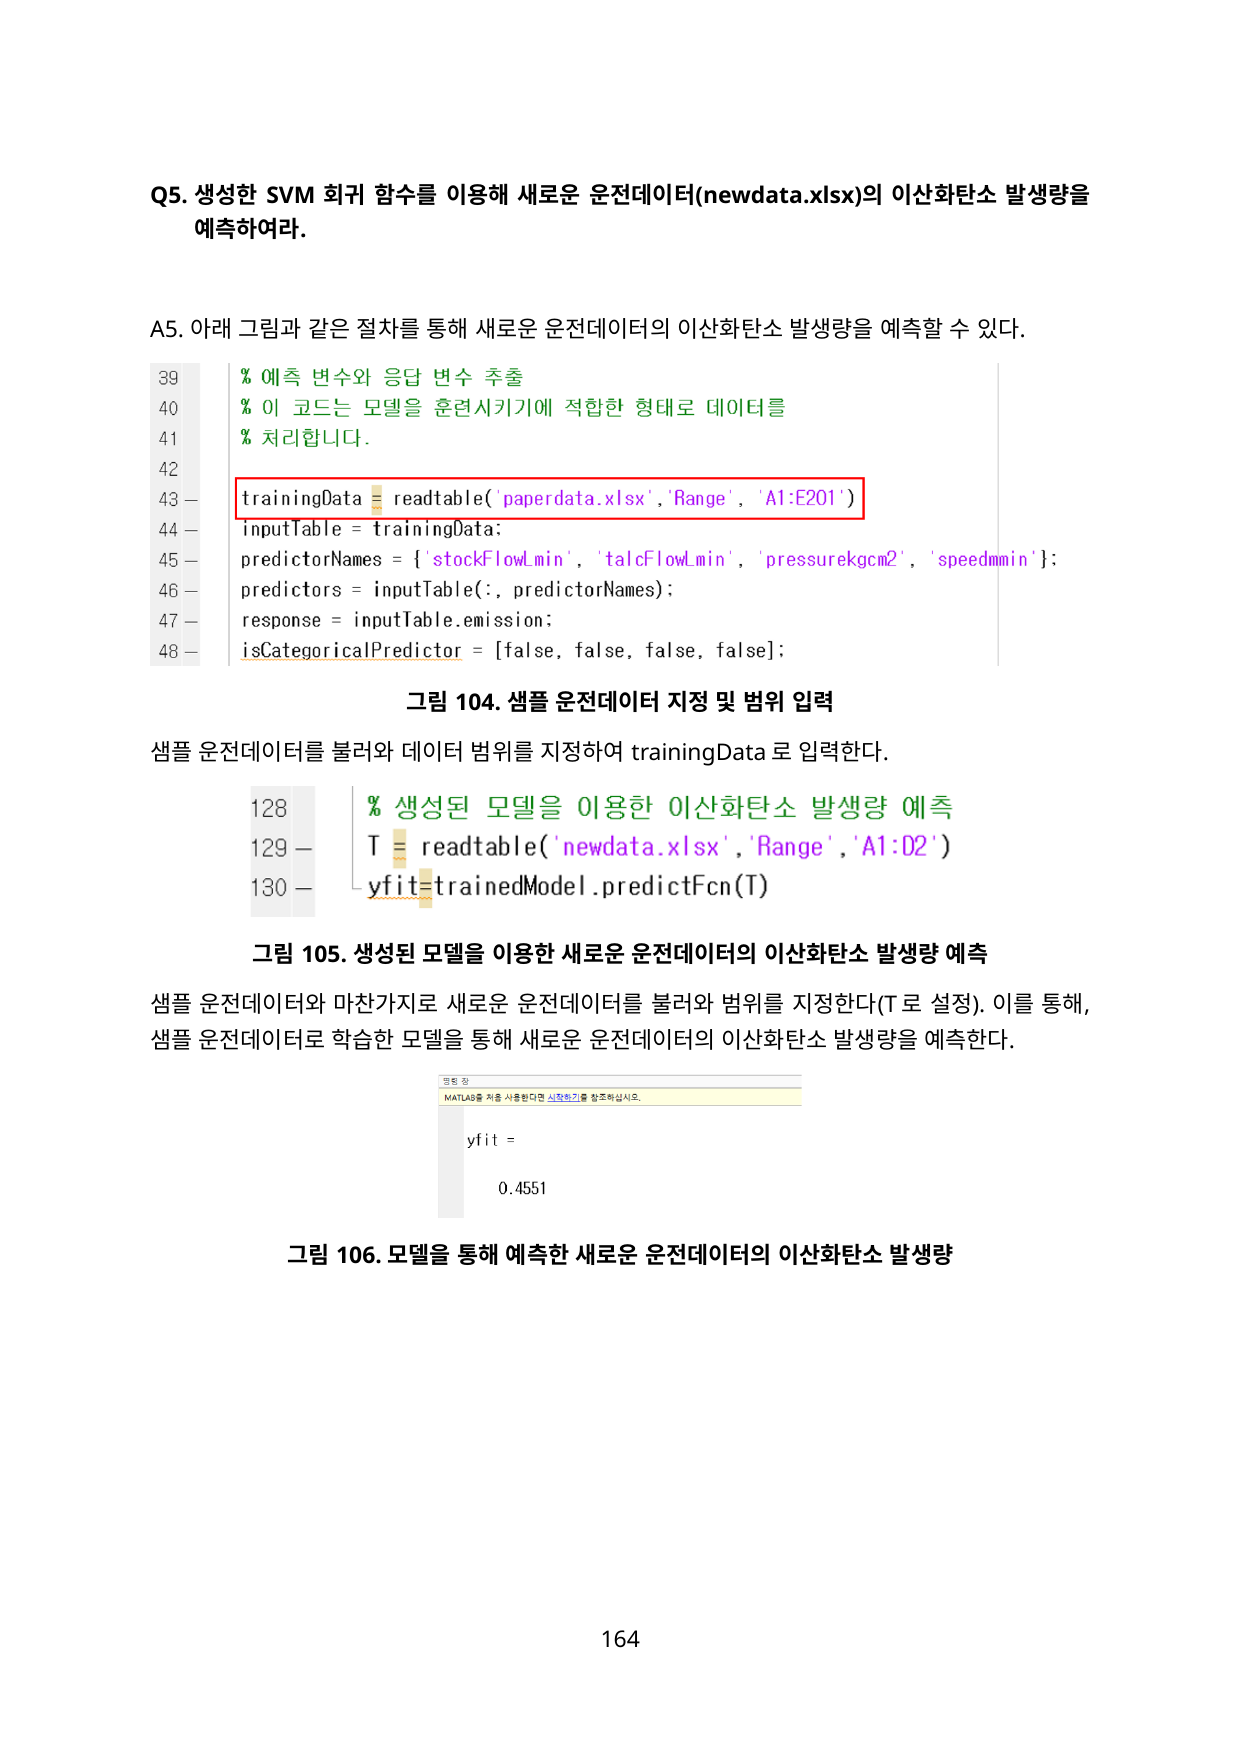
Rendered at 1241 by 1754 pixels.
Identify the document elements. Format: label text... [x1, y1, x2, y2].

text 샘플 운전데이터와 마찬가지로 새로운 운전데이터를 불러와 범위를 지정한다(T로 설정). 이를 통해, 샘플 운전데이터로 학습한 모델을 통해 새로운 운전데이터의 이산화탄소 발생량을 예측한다. [150, 986, 1090, 1055]
picture [438, 1074, 802, 1218]
picture [150, 363, 1089, 666]
list 아래 그림과 같은 절차를 통해 새로운 운전데이터의 이산화탄소 발생량을 예측할 수 있다. [150, 311, 1090, 344]
text 생성한 SVM 회귀 함수를 이용해 새로운 운전데이터(newdata.xlsx)의 이산화탄소 발생량을 예측하여라. [150, 177, 1090, 244]
text 샘플 운전데이터를 불러와 데이터 범위를 지정하여 trainingData로 입력한다. [150, 734, 1090, 768]
picture [250, 786, 990, 917]
